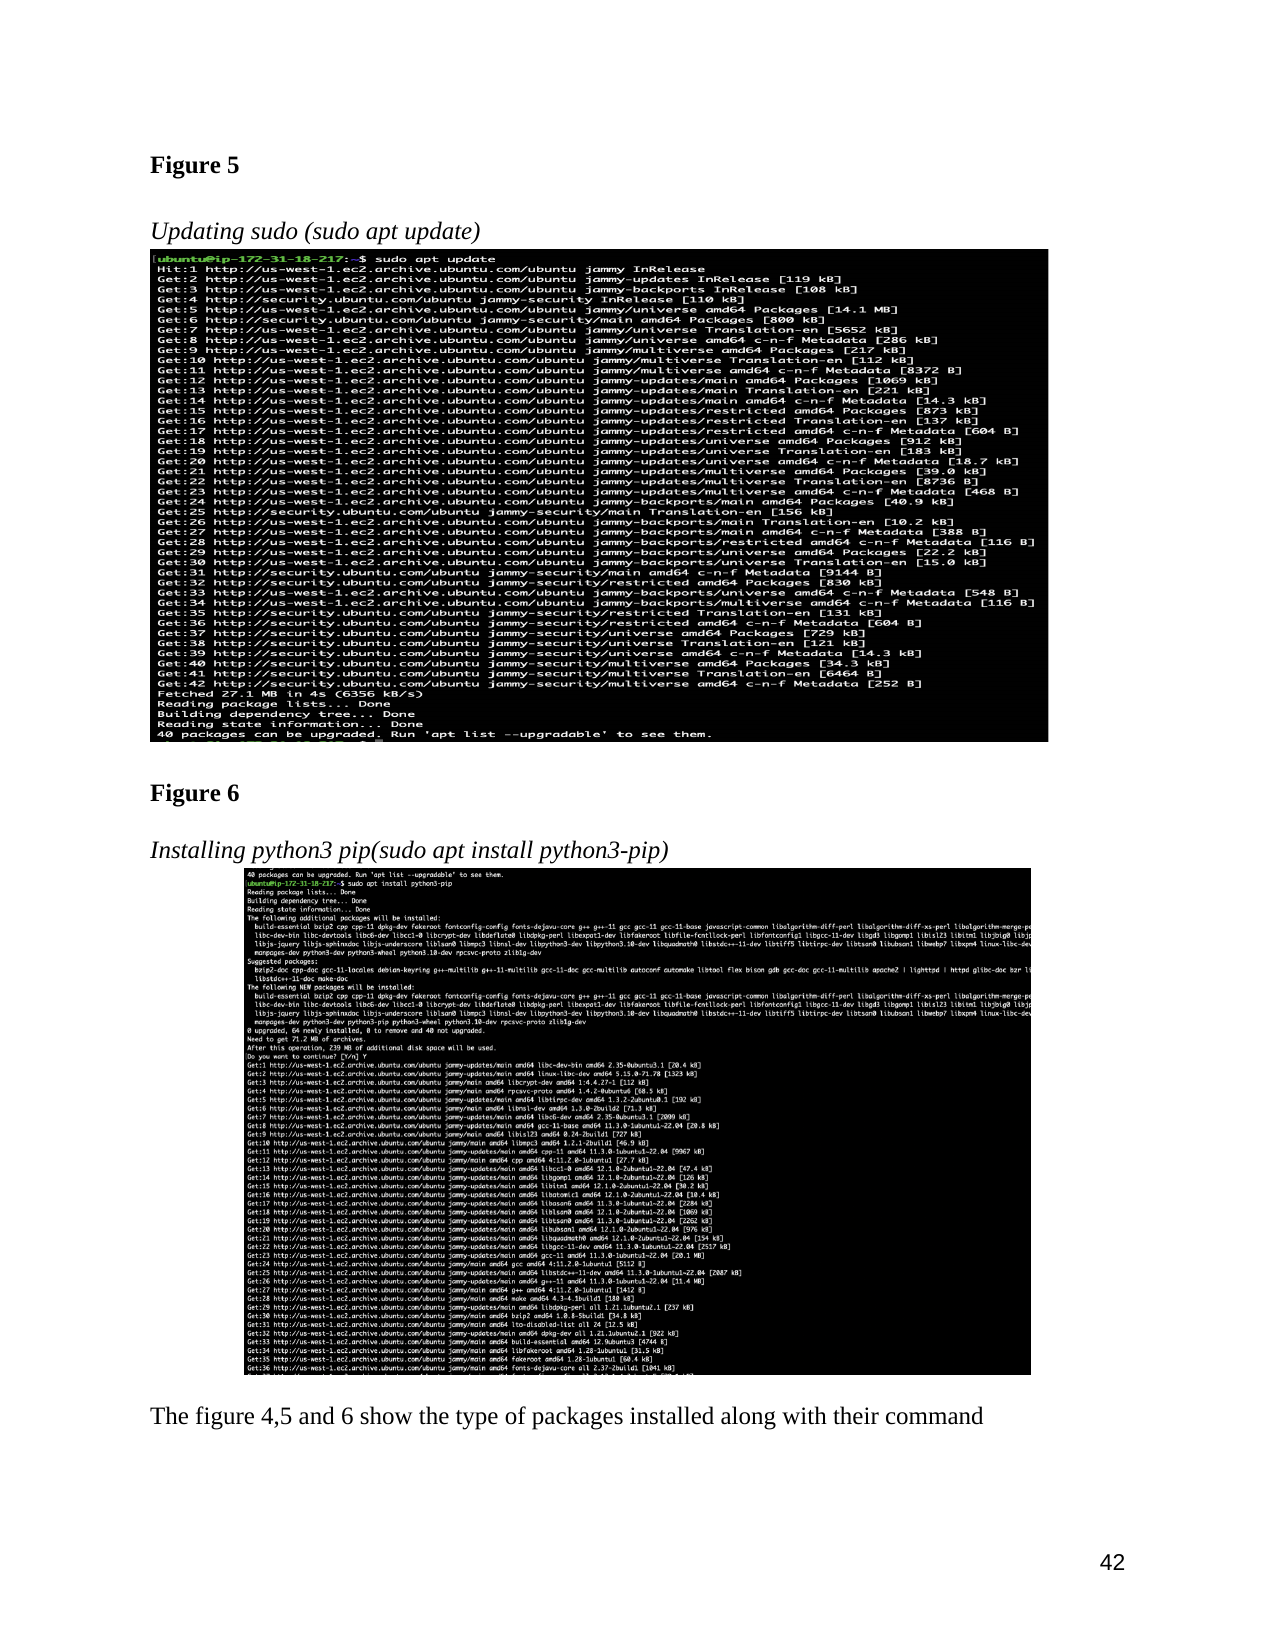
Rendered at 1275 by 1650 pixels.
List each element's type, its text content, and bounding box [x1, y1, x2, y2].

picture [244, 868, 1031, 1375]
text Installing python3 pip(sudo apt install python3-pip) [150, 836, 1125, 864]
text The figure 4,5 and 6 show the type of packages installed along with their command [150, 1401, 1125, 1429]
picture [150, 249, 1049, 742]
text Figure 5 [150, 150, 1125, 179]
text Figure 6 [150, 778, 1125, 807]
text Updating sudo (sudo apt update) [150, 216, 1125, 245]
